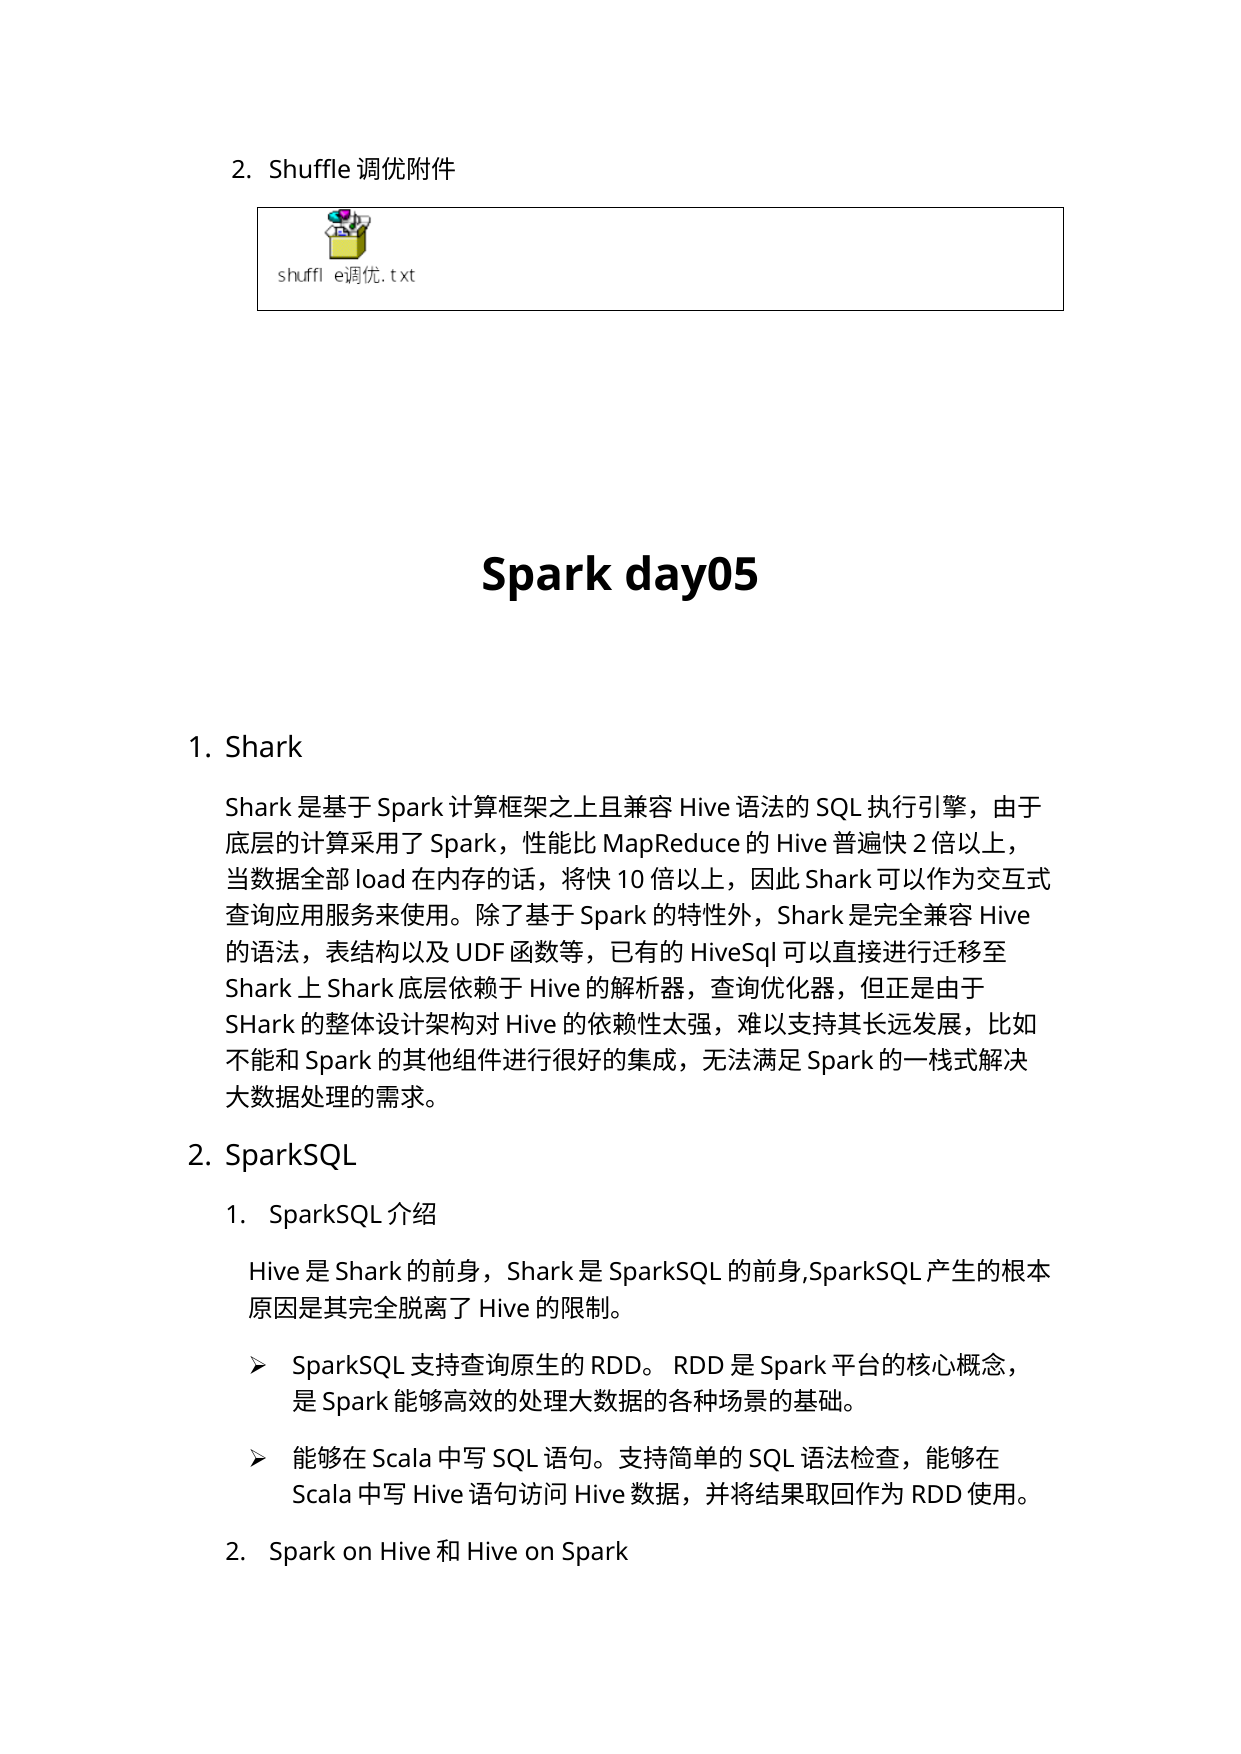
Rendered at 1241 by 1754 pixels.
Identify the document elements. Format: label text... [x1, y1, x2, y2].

list Shark是基于Spark计算框架之上且兼容Hive语法的SQL执行引擎，由于底层的计算采用了Spark，性能比MapReduce的Hive普遍快2倍以上，当数据全部load在内存的话，将快10倍以上，因此Shark可以作为交互式查询应用服务来使用。除了基于Spark的特性外，Shark是完全兼容Hive的语法，表结构以及UDF函数等，已有的HiveSql可以直接进行迁移至Shark上Shark底层依赖于Hive的解析器，查询优化器，但正是由于SHark的整体设计架构对Hive的依赖性太强，难以支持其长远发展，比如不能和Spark的其他组件进行很好的集成，无法满足Spark的一栈式解决大数据处理的需求。 [225, 787, 1053, 1113]
list Spark on Hive和Hive on Spark [225, 1532, 1053, 1568]
list SparkSQL [187, 1134, 1053, 1174]
list SparkSQL支持查询原生的RDD。 RDD是Spark平台的核心概念，是Spark能够高效的处理大数据的各种场景的基础。 [248, 1345, 1053, 1418]
list Shuffle调优附件 [231, 150, 1053, 186]
subtitle Spark day05 [187, 542, 1053, 604]
list Shark [187, 727, 1053, 766]
list SparkSQL介绍 [225, 1195, 1053, 1231]
list Hive是Shark的前身，Shark是SparkSQL的前身,SparkSQL产生的根本原因是其完全脱离了Hive的限制。 [248, 1252, 1053, 1324]
list 能够在Scala中写SQL语句。支持简单的SQL语法检查，能够在Scala中写Hive语句访问Hive数据，并将结果取回作为RDD使用。 [248, 1438, 1053, 1511]
table_header [258, 208, 1063, 309]
